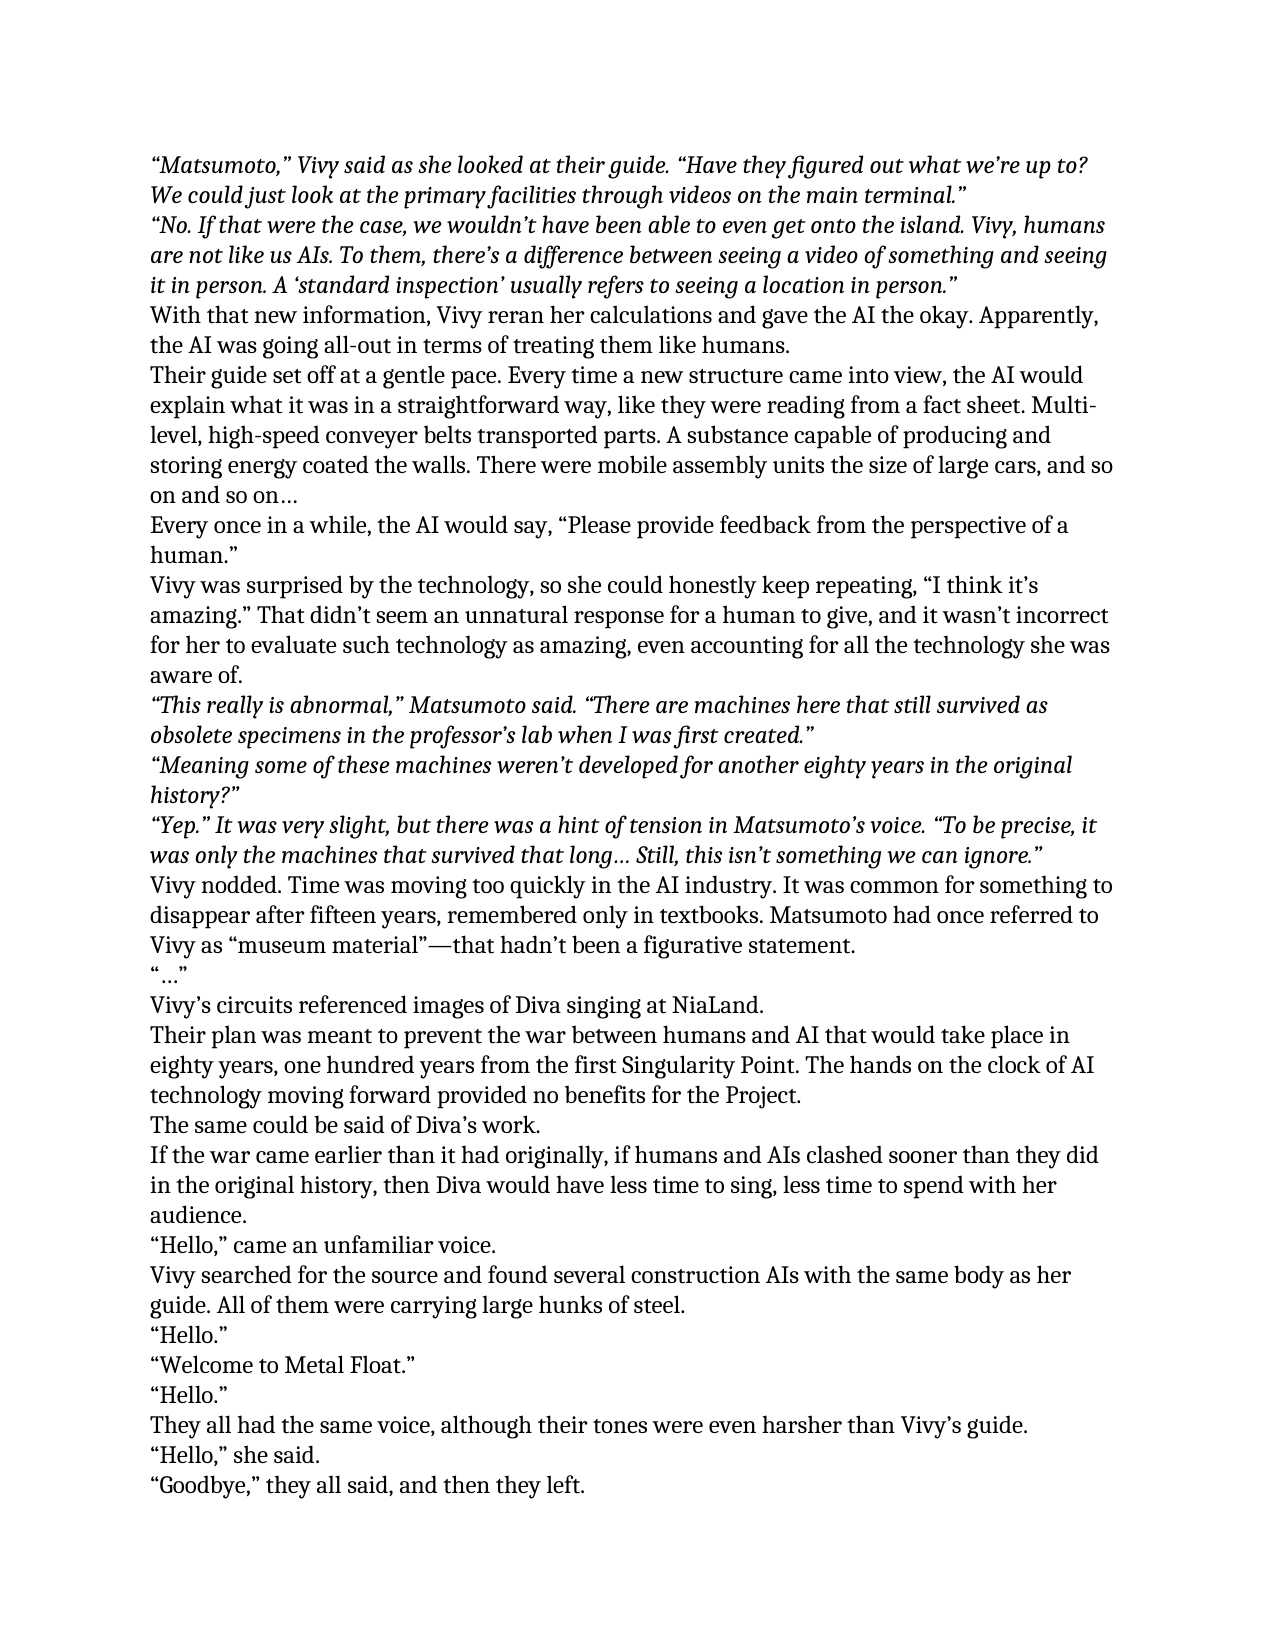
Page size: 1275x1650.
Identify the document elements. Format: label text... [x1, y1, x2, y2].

text If the war came earlier than it had originally, if humans and AIs clashed sooner than they did in the original history, then Diva would have less time to sing, less time to spend with her audience. [150, 1140, 1125, 1230]
text “Matsumoto,” Vivy said as she looked at their guide. “Have they figured out what we’re up to? We could just look at the primary facilities through videos on the main terminal.” [150, 150, 1125, 210]
text “No. If that were the case, we wouldn’t have been able to even get onto the island. Vivy, humans are not like us AIs. To them, there’s a difference between seeing a video of something and seeing it in person. A ‘standard inspection’ usually refers to seeing a location in person.” [150, 210, 1125, 300]
text Their guide set off at a gentle pace. Every time a new structure came into view, the AI would explain what it was in a straightforward way, like they were reading from a fact sheet. Multi-level, high-speed conveyer belts transported parts. A substance capable of producing and storing energy coated the walls. There were mobile assembly units the size of large cars, and so on and so on… [150, 360, 1125, 510]
text Vivy’s circuits referenced images of Diva singing at NiaLand. [150, 990, 1125, 1020]
text “Hello,” came an unfamiliar voice. [150, 1230, 1125, 1260]
text The same could be said of Diva’s work. [150, 1110, 1125, 1140]
text With that new information, Vivy reran her calculations and gave the AI the okay. Apparently, the AI was going all-out in terms of treating them like humans. [150, 300, 1125, 360]
text “Welcome to Metal Float.” [150, 1350, 1125, 1380]
text Vivy was surprised by the technology, so she could honestly keep repeating, “I think it’s amazing.” That didn’t seem an unnatural response for a human to give, and it wasn’t incorrect for her to evaluate such technology as amazing, even accounting for all the technology she was aware of. [150, 570, 1125, 690]
text “…” [150, 960, 1125, 990]
text “Hello.” [150, 1380, 1125, 1410]
text “Meaning some of these machines weren’t developed for another eighty years in the original history?” [150, 750, 1125, 810]
text “This really is abnormal,” Matsumoto said. “There are machines here that still survived as obsolete specimens in the professor’s lab when I was first created.” [150, 690, 1125, 750]
text Their plan was meant to prevent the war between humans and AI that would take place in eighty years, one hundred years from the first Singularity Point. The hands on the clock of AI technology moving forward provided no benefits for the Project. [150, 1020, 1125, 1110]
text Vivy searched for the source and found several construction AIs with the same body as her guide. All of them were carrying large hunks of steel. [150, 1260, 1125, 1320]
text Vivy nodded. Time was moving too quickly in the AI industry. It was common for something to disappear after fifteen years, remembered only in textbooks. Matsumoto had once referred to Vivy as “museum material”—that hadn’t been a figurative statement. [150, 870, 1125, 960]
text “Hello.” [150, 1320, 1125, 1350]
text Every once in a while, the AI would say, “Please provide feedback from the perspective of a human.” [150, 510, 1125, 570]
text “Hello,” she said. [150, 1440, 1125, 1470]
text They all had the same voice, although their tones were even harsher than Vivy’s guide. [150, 1410, 1125, 1440]
text “Goodbye,” they all said, and then they left. [150, 1470, 1125, 1500]
text “Yep.” It was very slight, but there was a hint of tension in Matsumoto’s voice. “To be precise, it was only the machines that survived that long… Still, this isn’t something we can ignore.” [150, 810, 1125, 870]
